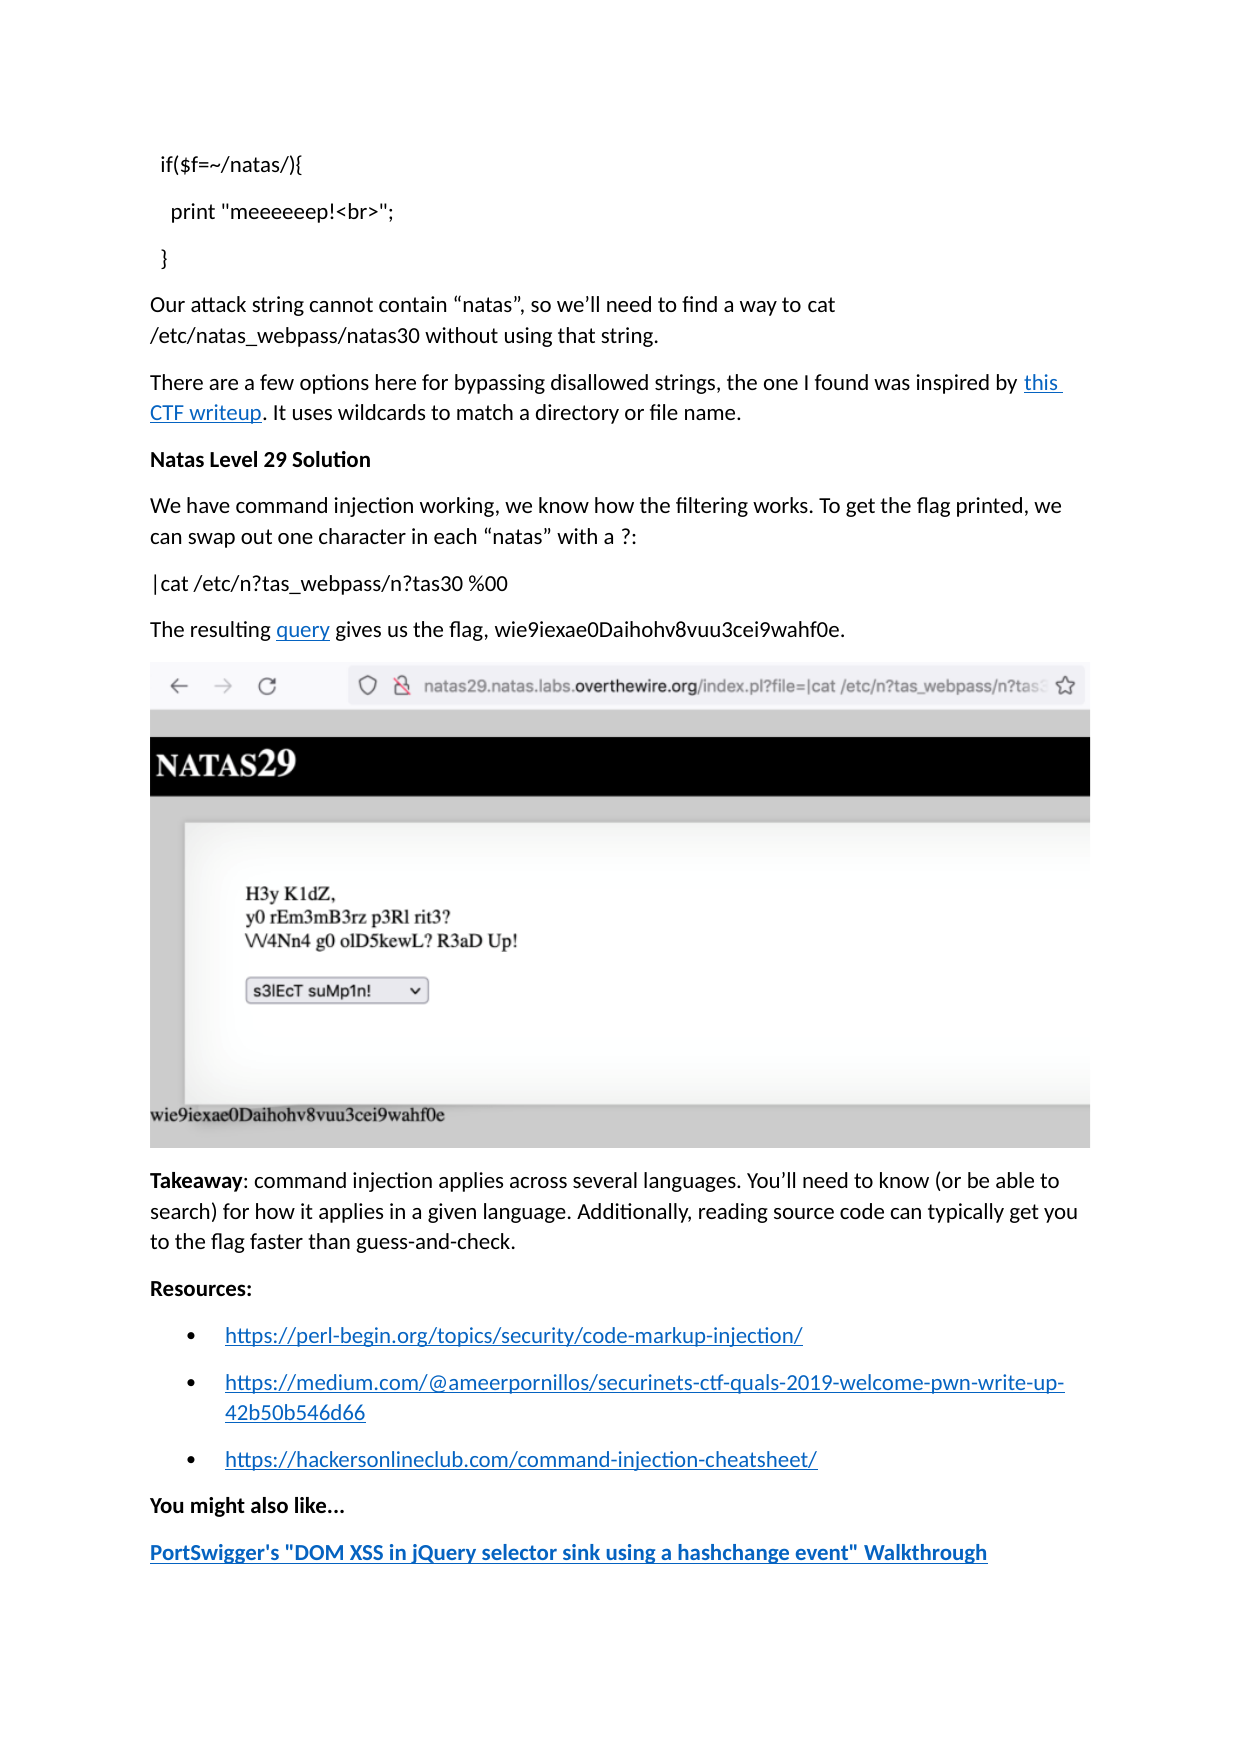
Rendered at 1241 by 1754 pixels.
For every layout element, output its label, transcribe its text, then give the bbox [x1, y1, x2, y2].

text } [150, 244, 1090, 272]
text We have command injection working, we know how the filtering works. To get the flag printed, we can swap out one character in each “natas” with a ?: [150, 492, 1090, 550]
list https://hackersonlineclub.com/command-injection-cheatsheet/ [187, 1445, 1090, 1473]
text Natas Level 29 Solution [150, 445, 1090, 473]
picture [150, 662, 1091, 1148]
text Our attack string cannot contain “natas”, so we’ll need to find a way to cat /etc/natas_webpass/natas30 without using that string. [150, 291, 1090, 349]
text PortSwigger's "DOM XSS in jQuery selector sink using a hashchange event" Walkthrough [150, 1538, 1090, 1566]
text You might also like... [150, 1492, 1090, 1519]
text |cat /etc/n?tas_webpass/n?tas30 %00 [150, 569, 1090, 597]
text if($f=~/natas/){ [150, 150, 1090, 178]
text Resources: [150, 1274, 1090, 1302]
text There are a few options here for bypassing disallowed strings, the one I found was inspired by this CTF writeup. It uses wildcards to match a directory or file name. [150, 368, 1090, 426]
text The resulting query gives us the flag, wie9iexae0Daihohv8vuu3cei9wahf0e. [150, 616, 1090, 644]
text Takeaway: command injection applies across several languages. You’ll need to know (or be able to search) for how it applies in a given language. Additionally, reading source code can typically get you to the flag faster than guess-and-check. [150, 1167, 1090, 1255]
list https://perl-begin.org/topics/security/code-markup-injection/ [187, 1321, 1090, 1349]
text print "meeeeeep!<br>"; [150, 197, 1090, 225]
list https://medium.com/@ameerpornillos/securinets-ctf-quals-2019-welcome-pwn-write-up-42b50b546d66 [187, 1368, 1090, 1426]
